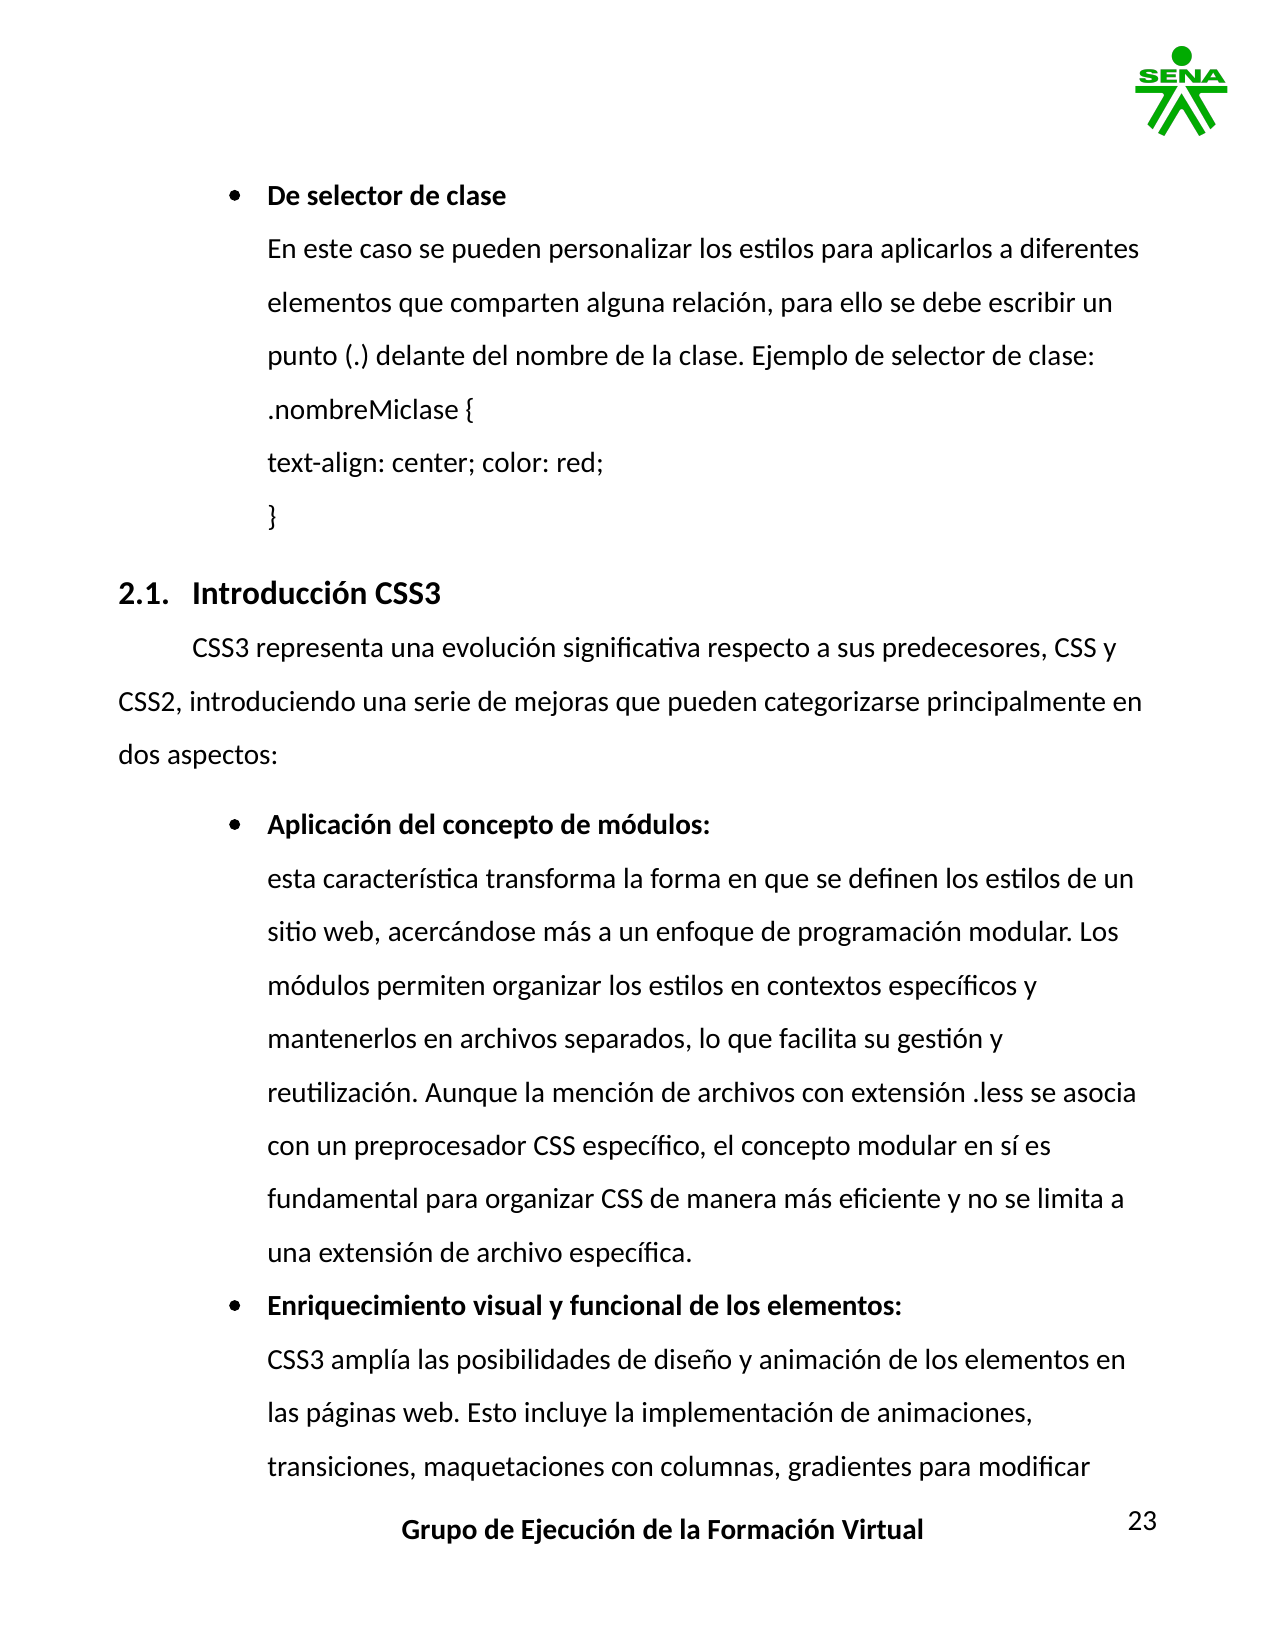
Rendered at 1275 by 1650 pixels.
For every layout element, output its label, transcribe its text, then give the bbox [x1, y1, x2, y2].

subtitle Introducción CSS3 [118, 572, 1157, 613]
list De selector de clase [229, 177, 1157, 213]
list Aplicación del concepto de módulos: [229, 806, 1157, 842]
picture [1135, 46, 1228, 136]
list En este caso se pueden personalizar los estilos para aplicarlos a diferentes elementos que comparten alguna relación, para ello se debe escribir un punto (.) delante del nombre de la clase. Ejemplo de selector de clase: [267, 231, 1157, 373]
list esta característica transforma la forma en que se definen los estilos de un sitio web, acercándose más a un enfoque de programación modular. Los módulos permiten organizar los estilos en contextos específicos y mantenerlos en archivos separados, lo que facilita su gestión y reutilización. Aunque la mención de archivos con extensión .less se asocia con un preprocesador CSS específico, el concepto modular en sí es fundamental para organizar CSS de manera más eficiente y no se limita a una extensión de archivo específica. [267, 860, 1157, 1269]
list } [267, 498, 1157, 533]
text CSS3 representa una evolución significativa respecto a sus predecesores, CSS y CSS2, introduciendo una serie de mejoras que pueden categorizarse principalmente en dos aspectos: [118, 629, 1157, 772]
list .nombreMiclase { [267, 391, 1157, 427]
list text-align: center; color: red; [267, 444, 1157, 480]
list Enriquecimiento visual y funcional de los elementos: [229, 1287, 1157, 1323]
